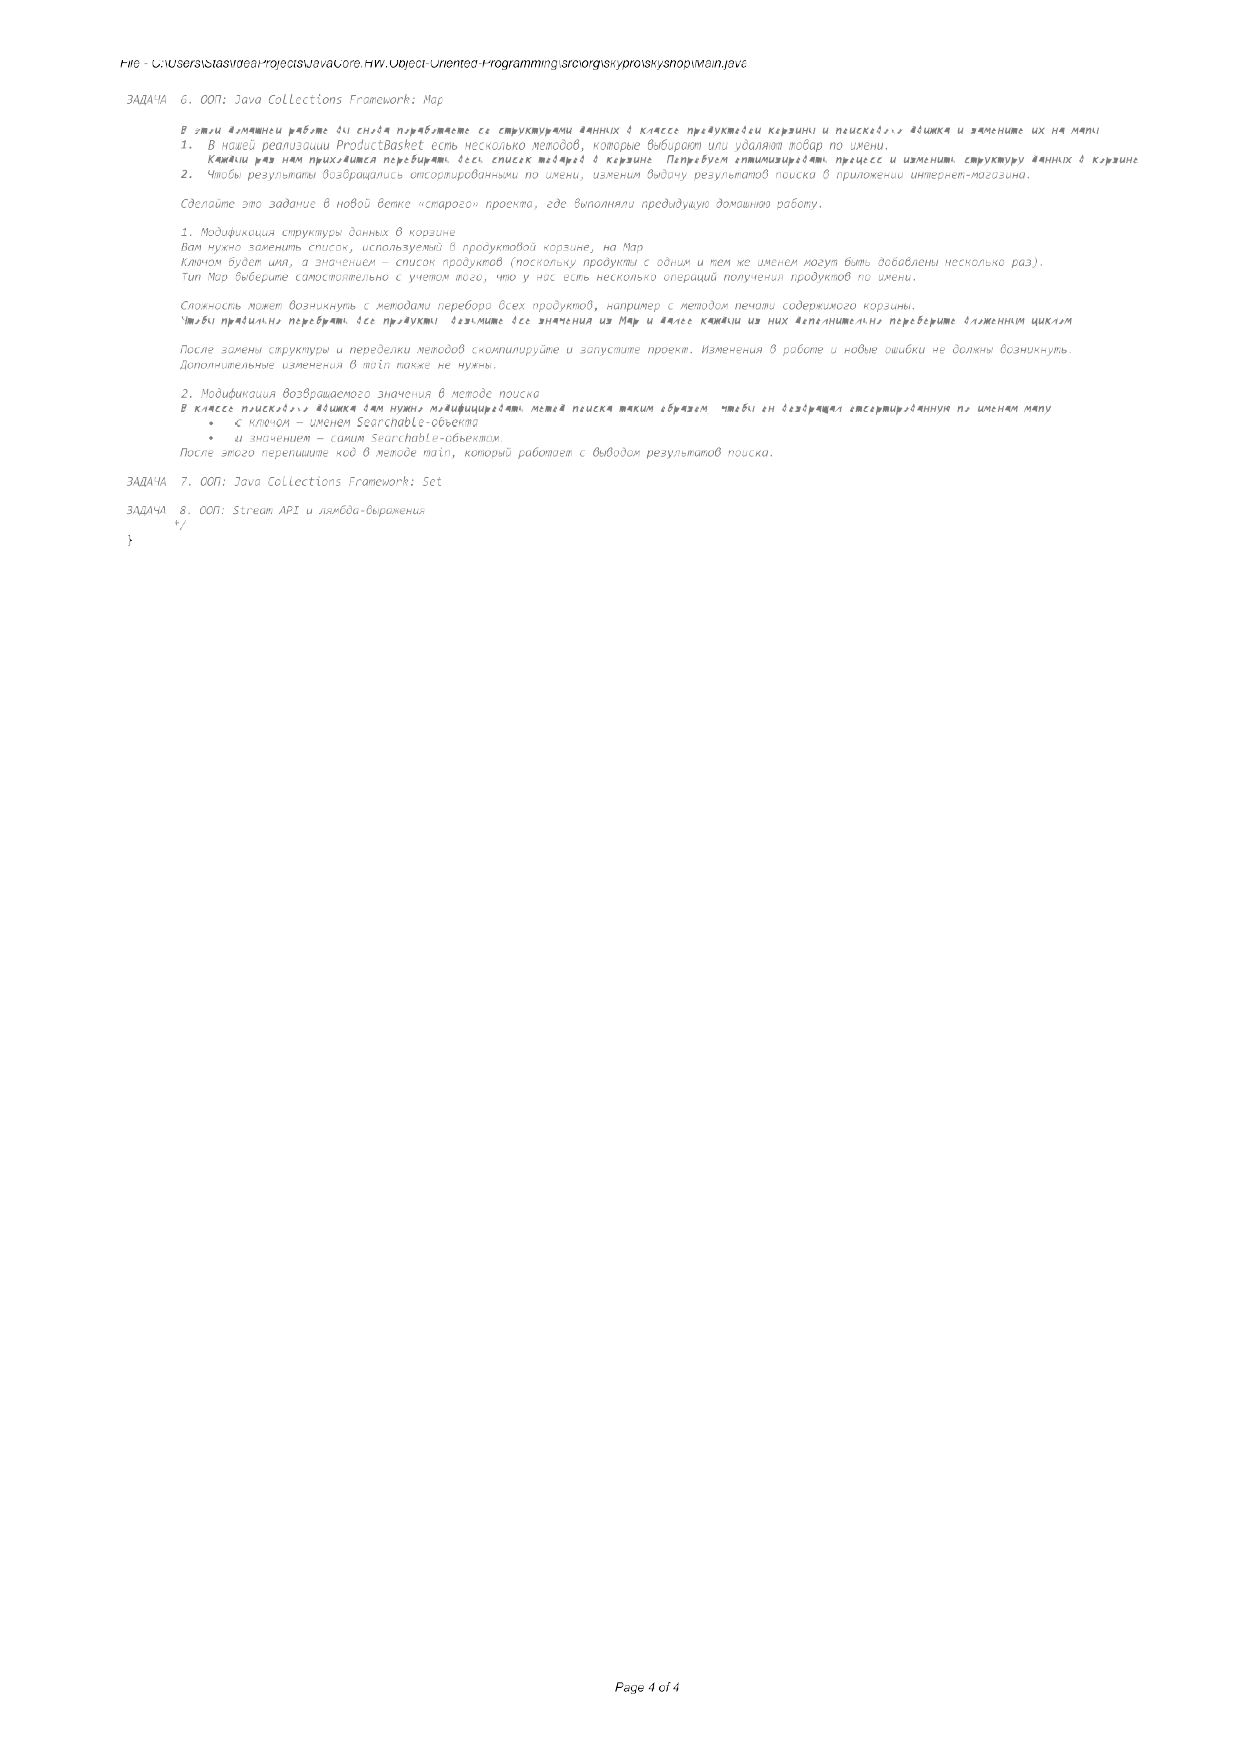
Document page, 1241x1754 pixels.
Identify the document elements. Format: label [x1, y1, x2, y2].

picture [208, 169, 1029, 181]
picture [126, 476, 442, 487]
picture [120, 60, 747, 70]
picture [180, 344, 1071, 371]
picture [208, 139, 887, 152]
picture [181, 388, 539, 400]
picture [180, 447, 772, 459]
picture [126, 505, 425, 546]
picture [615, 1682, 679, 1694]
picture [181, 300, 914, 312]
picture [181, 227, 1042, 283]
picture [181, 198, 821, 210]
picture [126, 94, 443, 106]
picture [235, 417, 502, 442]
